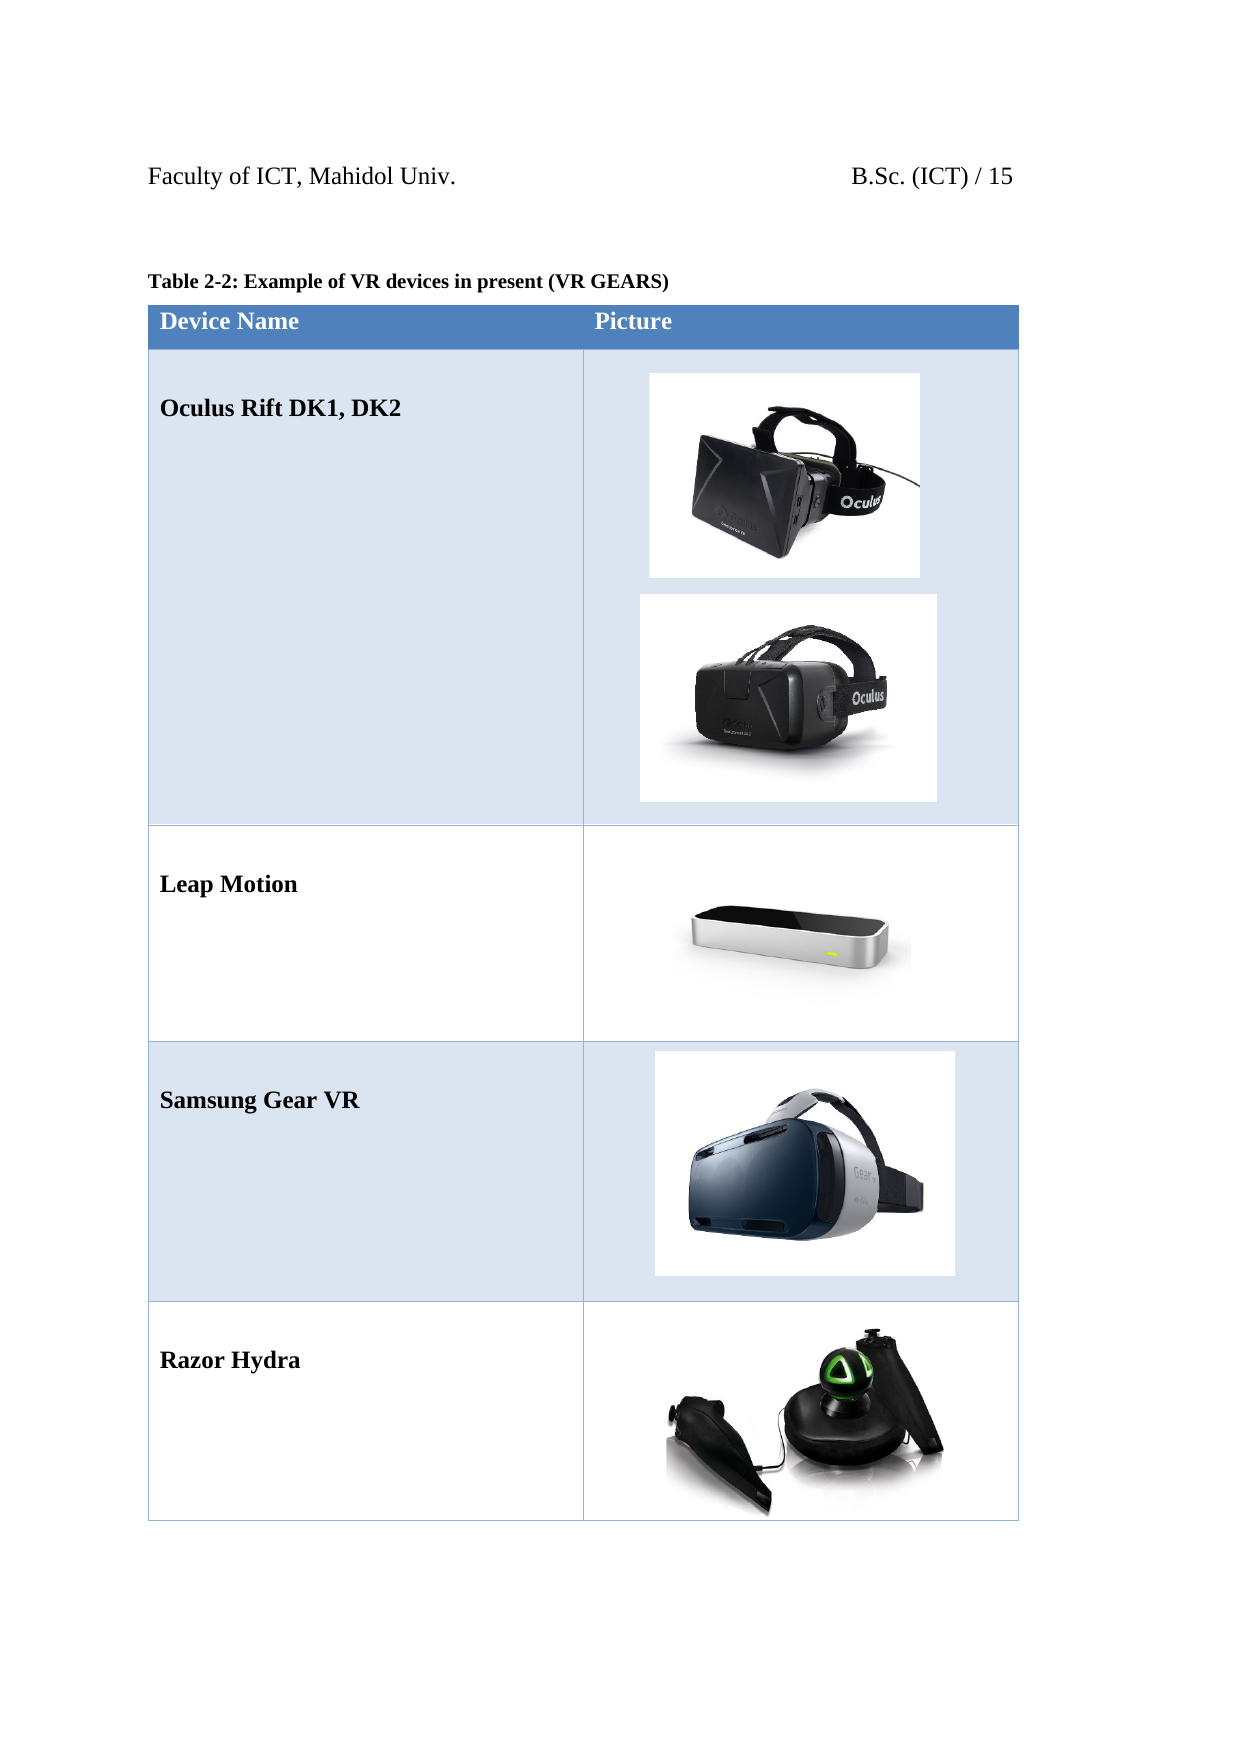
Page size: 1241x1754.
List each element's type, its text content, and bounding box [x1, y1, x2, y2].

table_header Picture [584, 306, 1018, 349]
picture [666, 1321, 944, 1520]
table_cell Razor Hydra [149, 1302, 583, 1520]
table_cell [584, 1042, 1018, 1301]
table_cell [584, 826, 1018, 1041]
table_cell Samsung Gear VR [149, 1042, 583, 1301]
picture [647, 373, 920, 577]
table_cell [584, 1302, 1018, 1520]
text Table 2-2: Example of VR devices in present (VR GEARS) [148, 269, 1019, 293]
picture [670, 833, 912, 1032]
table_cell Leap Motion [149, 826, 583, 1041]
picture [654, 1051, 956, 1276]
table_cell [584, 350, 1018, 824]
table_header Device Name [149, 306, 583, 349]
picture [640, 594, 938, 802]
table_cell Oculus Rift DK1, DK2 [149, 350, 583, 824]
